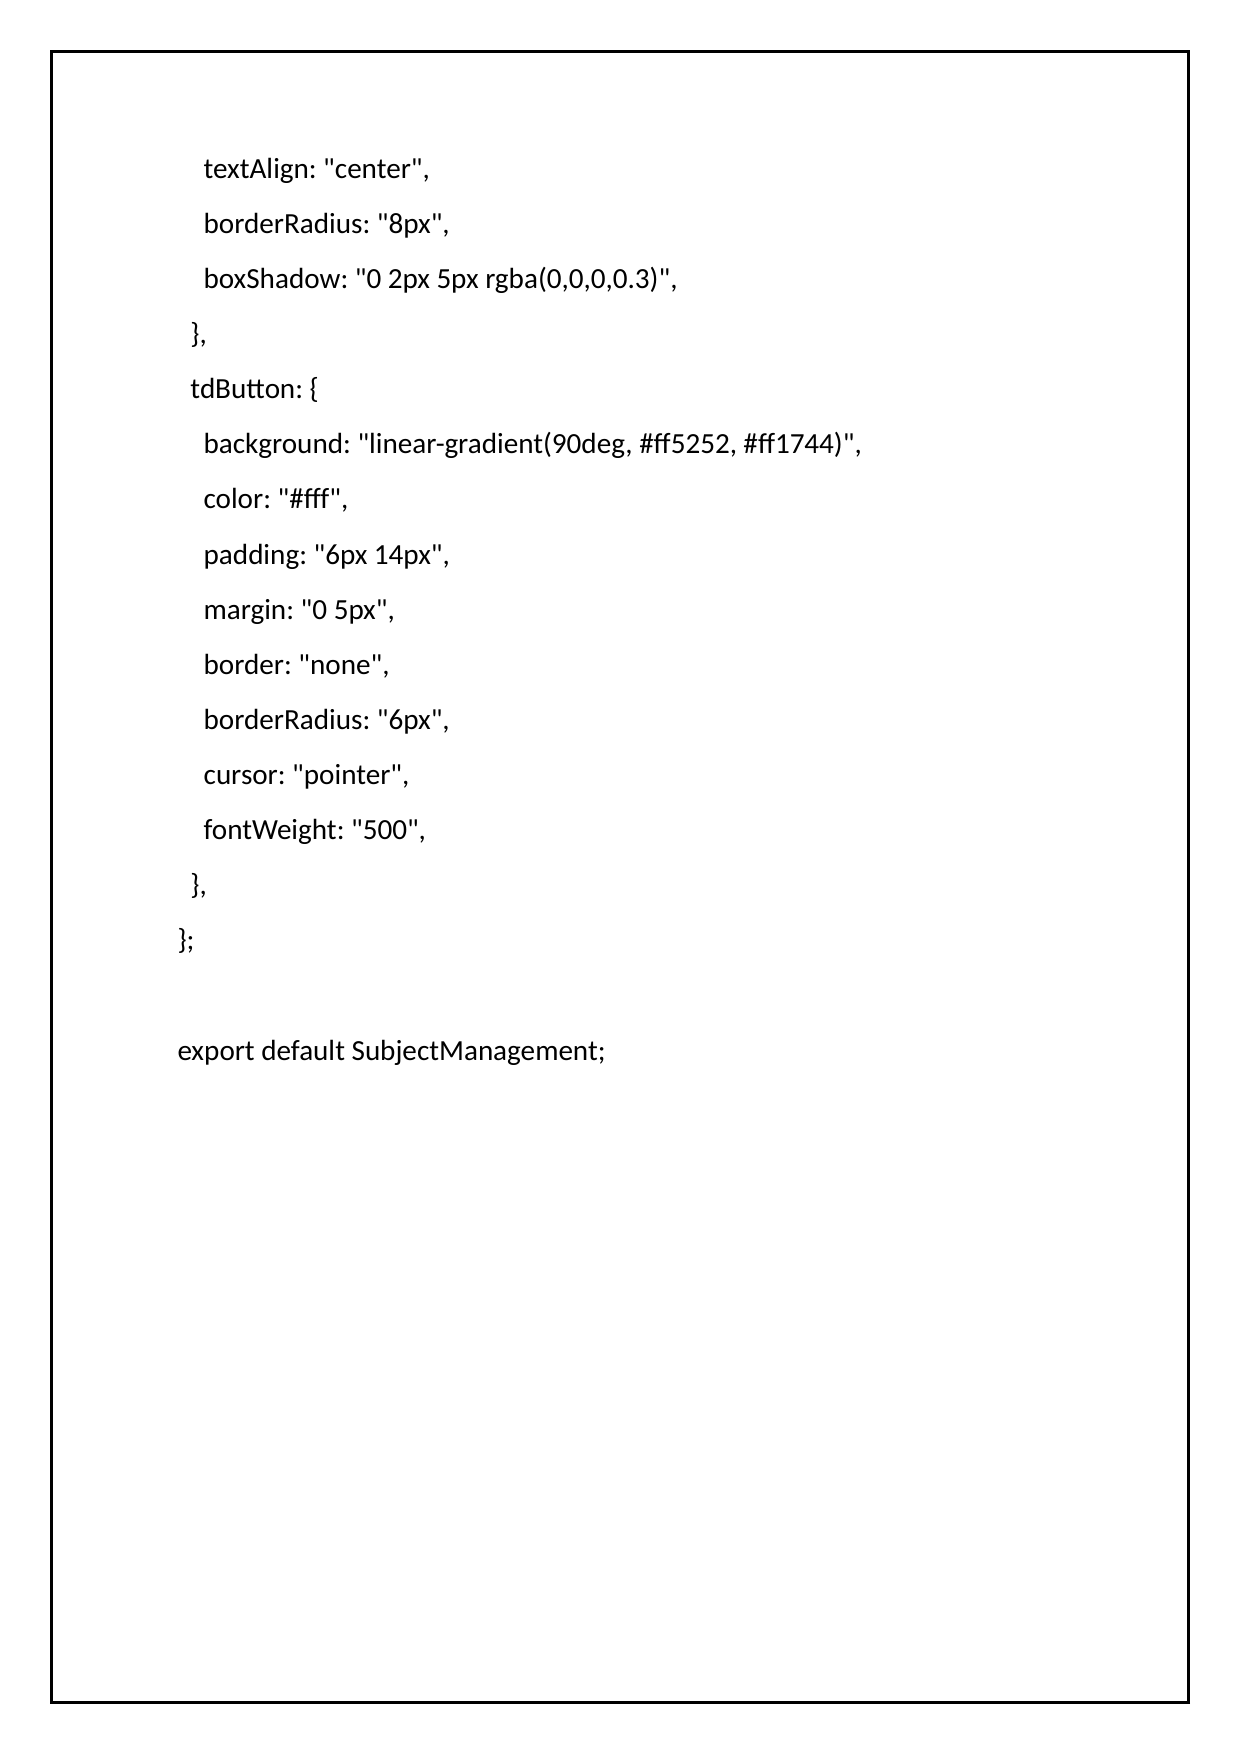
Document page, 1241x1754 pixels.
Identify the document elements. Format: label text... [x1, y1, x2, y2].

text color: "#fff", [177, 481, 1090, 516]
text }, [177, 866, 1090, 902]
text background: "linear-gradient(90deg, #ff5252, #ff1744)", [177, 426, 1090, 461]
text fontWeight: "500", [177, 811, 1090, 847]
text boxShadow: "0 2px 5px rgba(0,0,0,0.3)", [177, 260, 1090, 296]
text tdButton: { [177, 370, 1090, 406]
text border: "none", [177, 646, 1090, 682]
text margin: "0 5px", [177, 591, 1090, 626]
text borderRadius: "8px", [177, 205, 1090, 241]
text export default SubjectManagement; [177, 1032, 1090, 1067]
text }, [177, 315, 1090, 351]
text padding: "6px 14px", [177, 536, 1090, 571]
text }; [177, 921, 1090, 957]
text textAlign: "center", [177, 150, 1090, 186]
text cursor: "pointer", [177, 756, 1090, 792]
text borderRadius: "6px", [177, 701, 1090, 737]
